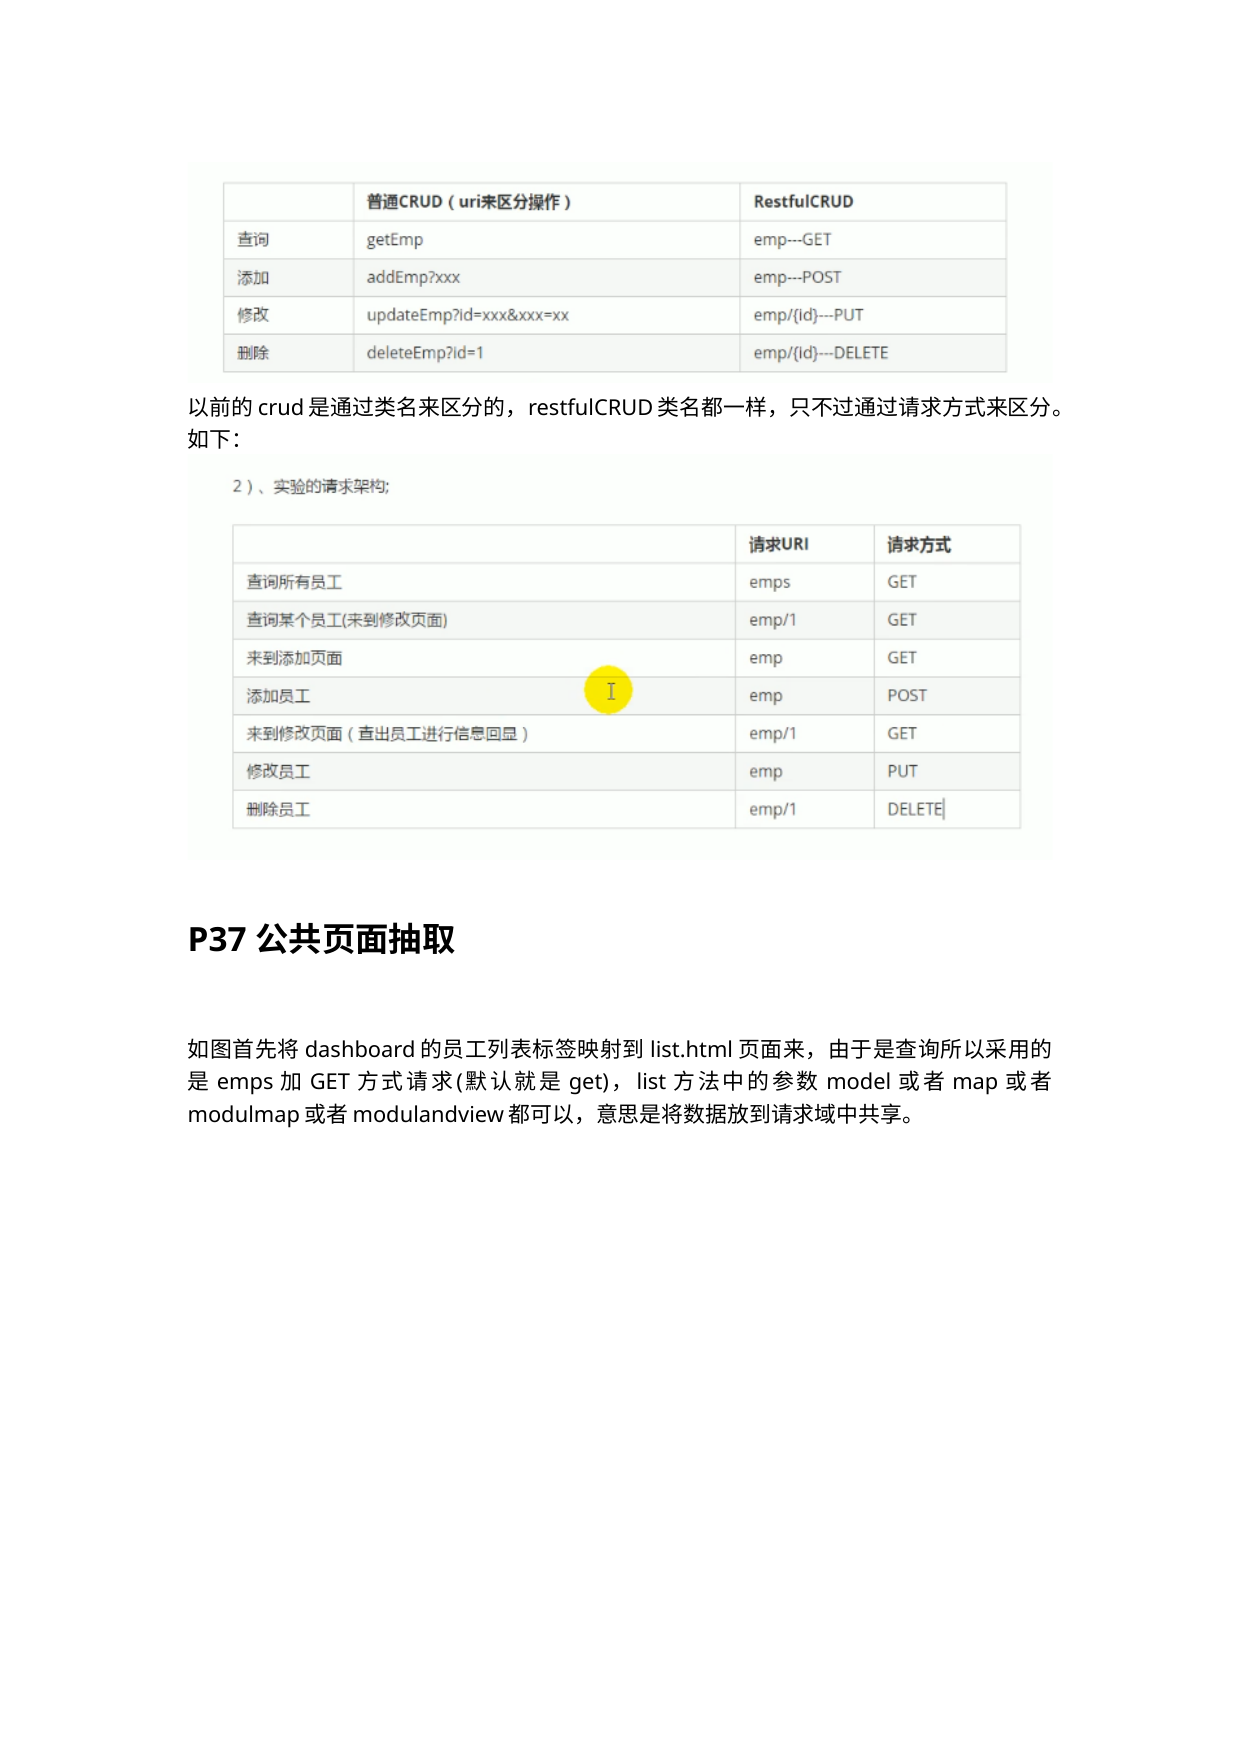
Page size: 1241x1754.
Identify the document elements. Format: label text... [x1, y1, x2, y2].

picture [187, 162, 1053, 383]
text 如图首先将dashboard的员工列表标签映射到list.html页面来，由于是查询所以采用的是emps加GET方式请求(默认就是get)，list方法中的参数model或者map或者modulmap或者modulandview都可以，意思是将数据放到请求域中共享。 [187, 1031, 1053, 1129]
text 以前的crud是通过类名来区分的，restfulCRUD类名都一样，只不过通过请求方式来区分。如下： [187, 389, 1053, 454]
subtitle P37 公共页面抽取 [187, 904, 1053, 969]
picture [187, 454, 1053, 860]
